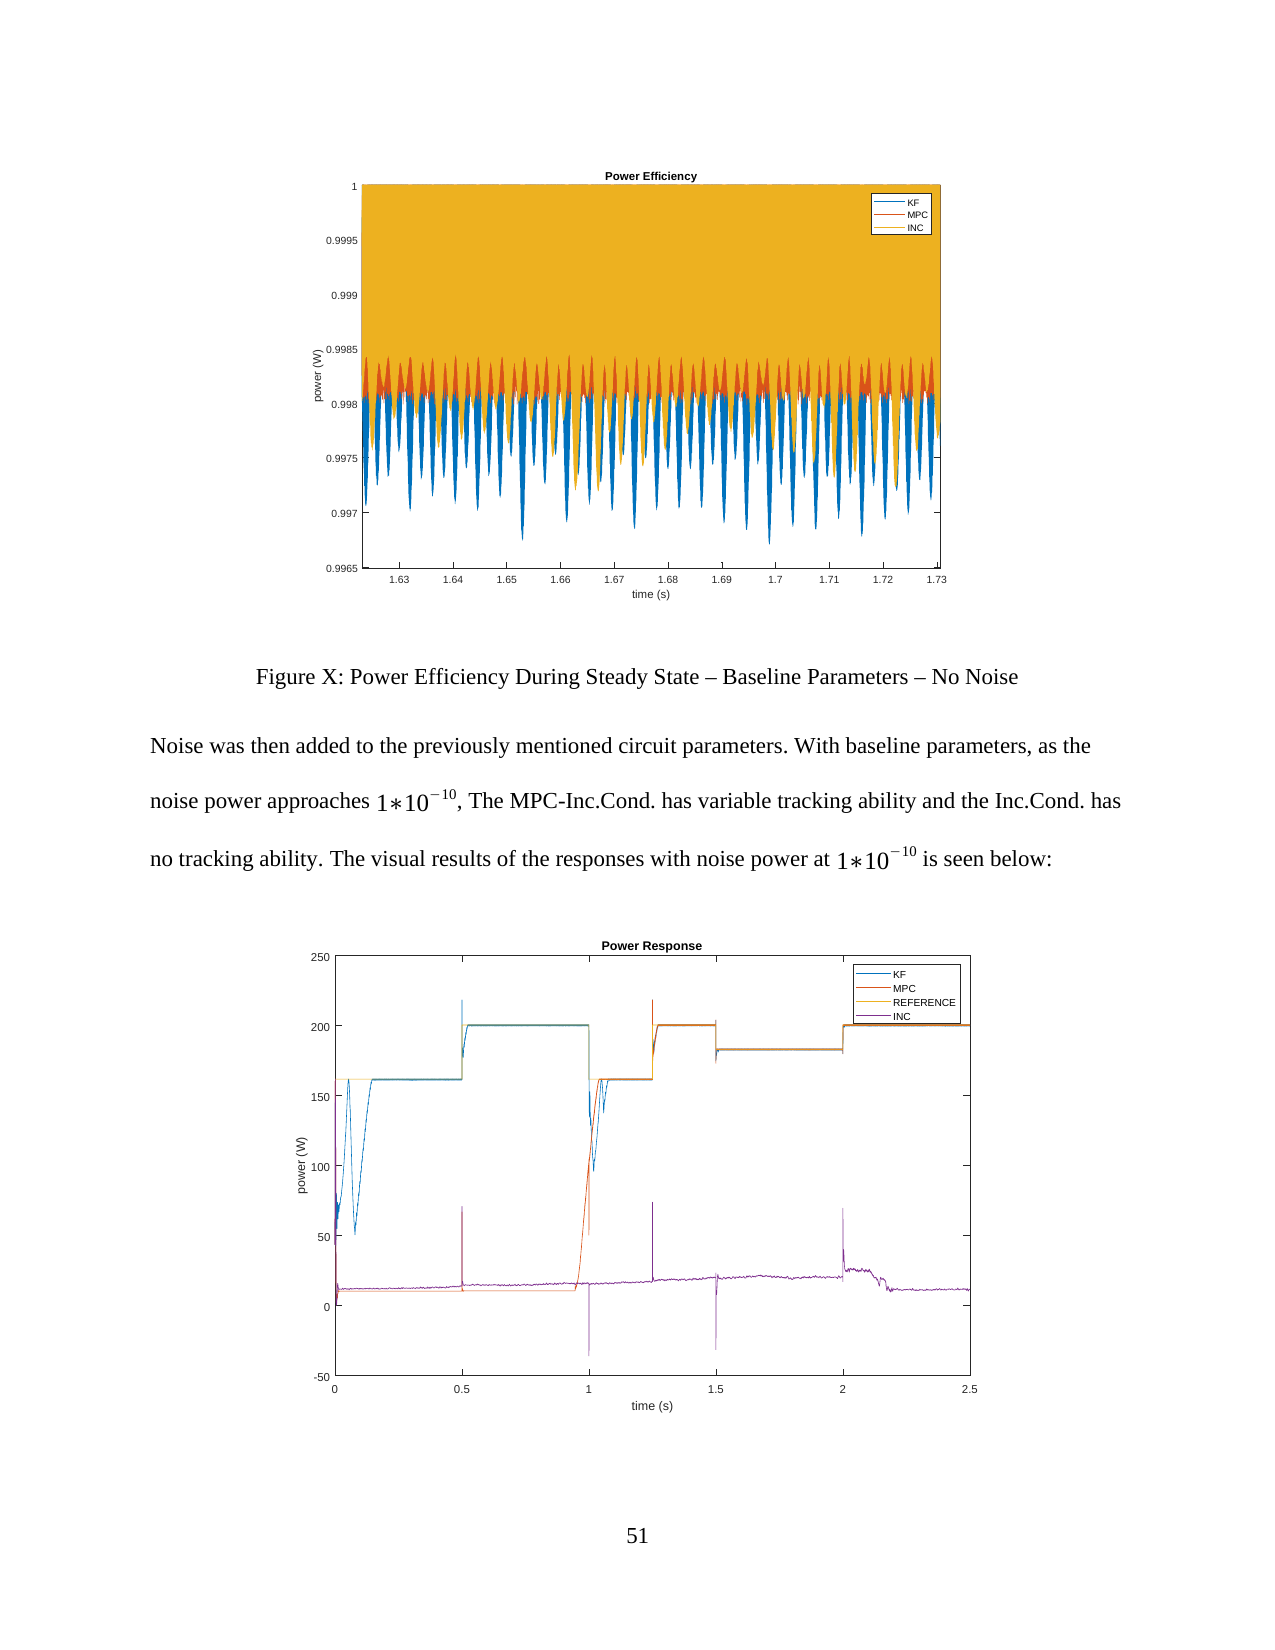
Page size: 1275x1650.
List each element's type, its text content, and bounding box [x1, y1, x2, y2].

text Figure X: Power Efficiency During Steady State – Baseline Parameters – No Noise [150, 663, 1125, 689]
text Noise was then added to the previously mentioned circuit parameters. With baseline parameters, as the noise power approaches , The MPC-Inc.Cond. has variable tracking ability and the Inc.Cond. has no tracking ability. The visual results of the responses with noise power at is seen below: [150, 732, 1125, 874]
